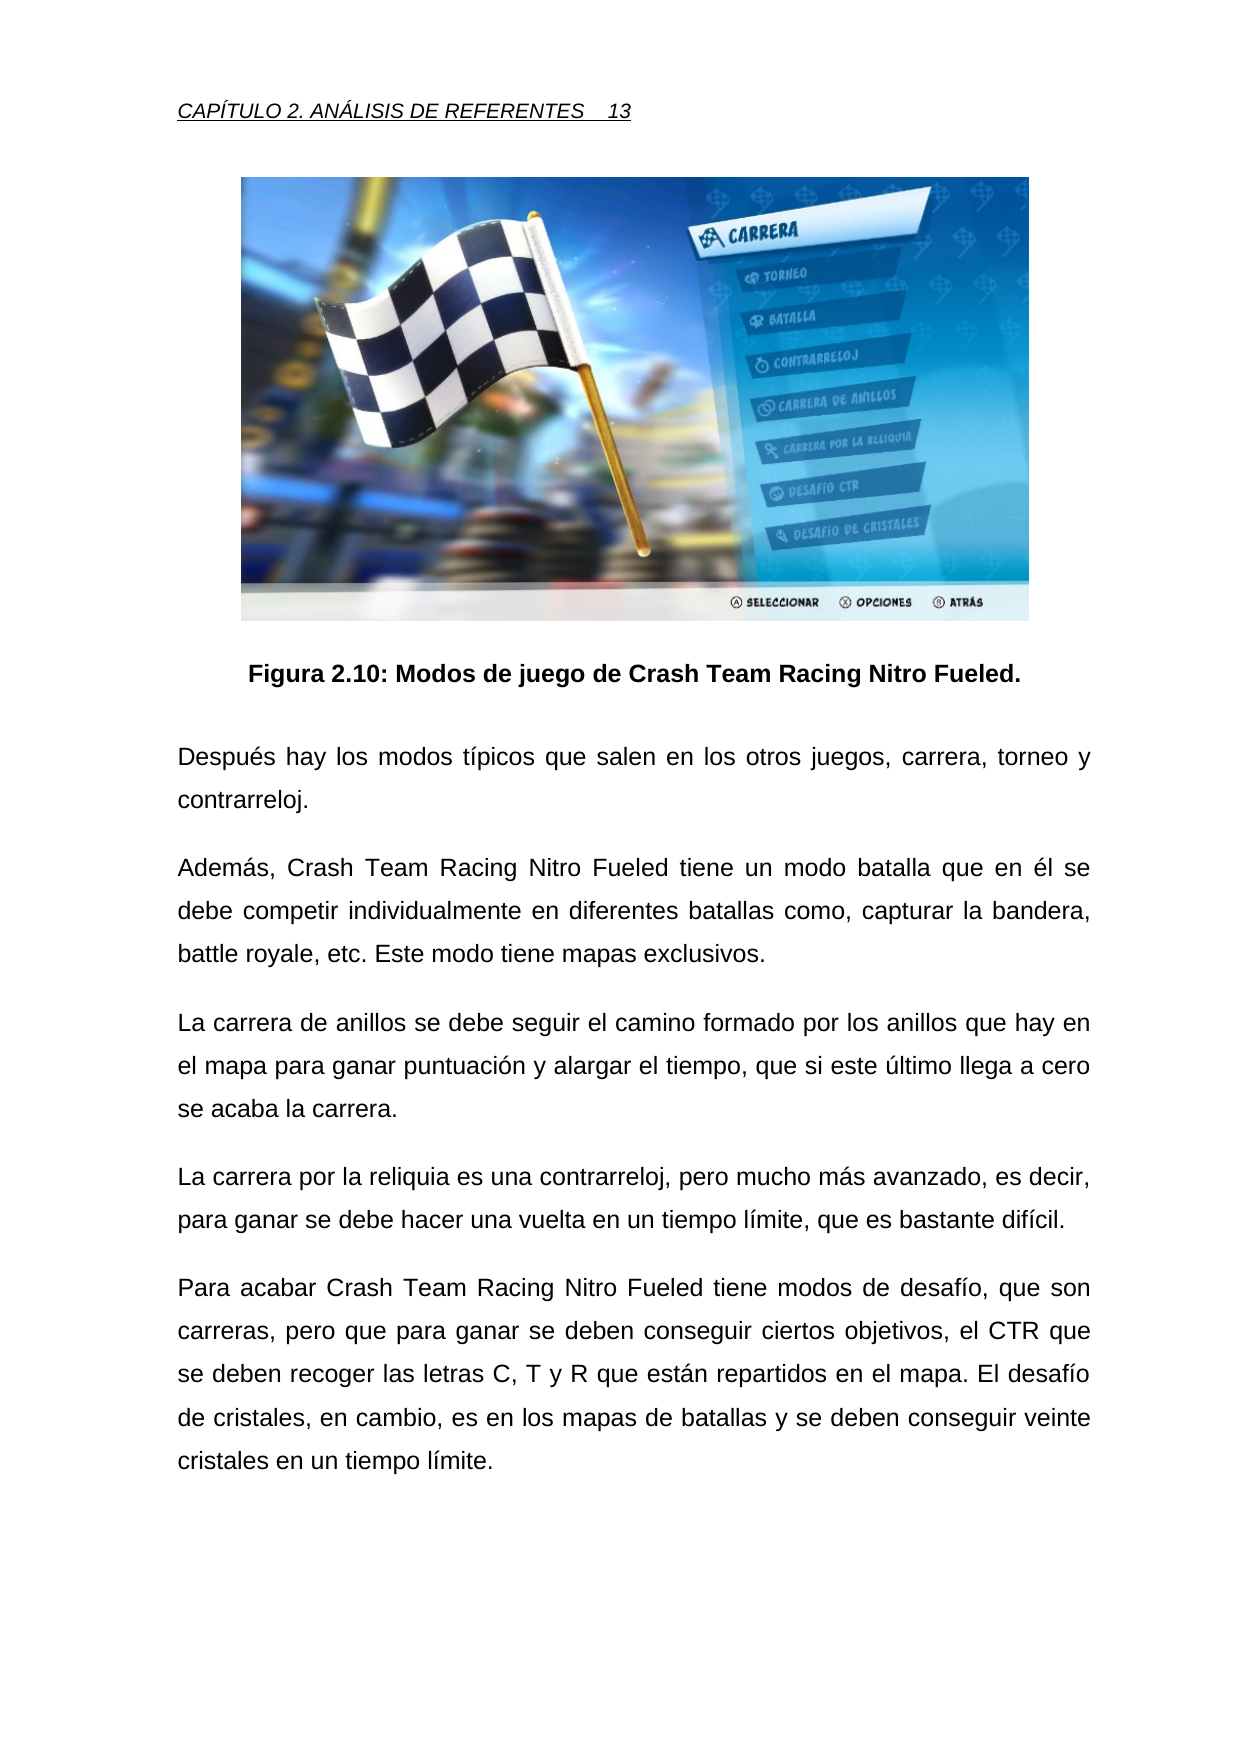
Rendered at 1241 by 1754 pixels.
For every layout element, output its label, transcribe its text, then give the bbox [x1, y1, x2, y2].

text Después hay los modos típicos que salen en los otros juegos, carrera, torneo y contrarreloj. [177, 742, 1092, 814]
text La carrera por la reliquia es una contrarreloj, pero mucho más avanzado, es decir, para ganar se debe hacer una vuelta en un tiempo límite, que es bastante difícil. [177, 1162, 1092, 1234]
text Para acabar Crash Team Racing Nitro Fueled tiene modos de desafío, que son carreras, pero que para ganar se deben conseguir ciertos objetivos, el CTR que se deben recoger las letras C, T y R que están repartidos en el mapa. El desafío de cristales, en cambio, es en los mapas de batallas y se deben conseguir veinte cristales en un tiempo límite. [177, 1273, 1092, 1474]
text Además, Crash Team Racing Nitro Fueled tiene un modo batalla que en él se debe competir individualmente en diferentes batallas como, capturar la bandera, battle royale, etc. Este modo tiene mapas exclusivos. [177, 853, 1092, 968]
text La carrera de anillos se debe seguir el camino formado por los anillos que hay en el mapa para ganar puntuación y alargar el tiempo, que si este último llega a cero se acaba la carrera. [177, 1008, 1092, 1123]
picture [241, 177, 1029, 621]
